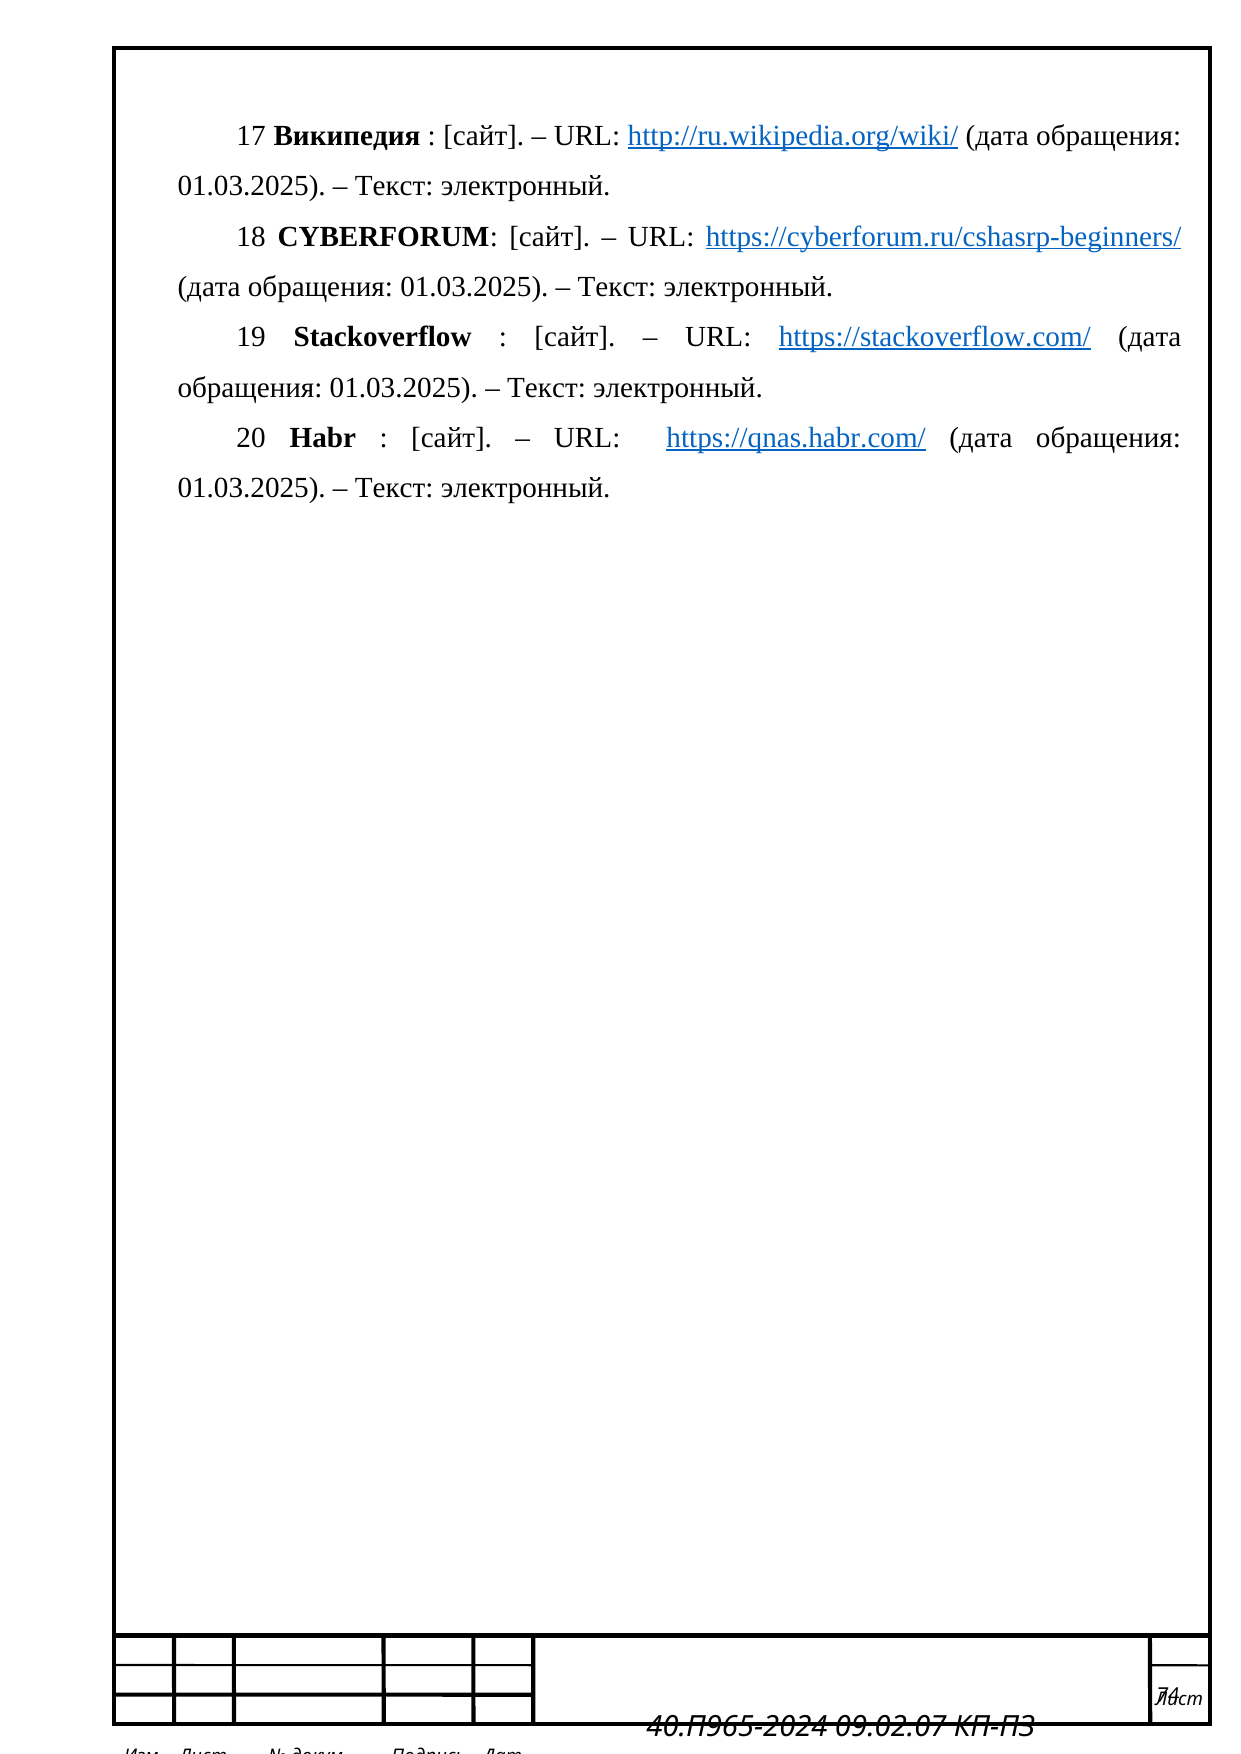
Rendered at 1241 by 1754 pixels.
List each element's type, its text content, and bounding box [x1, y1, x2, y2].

list CYBERFORUM: [сайт]. – URL: https://cyberforum.ru/cshasrp-beginners/ (дата обращения: 01.03.2025). – Текст: электронный. [177, 219, 1181, 303]
list Stackoverflow : [сайт]. – URL: https://stackoverflow.com/ (дата обращения: 01.03.2025). – Текст: электронный. [177, 319, 1181, 403]
list Википедия : [сайт]. – URL: http://ru.wikipedia.org/wiki/ (дата обращения: 01.03.2025). – Текст: электронный. [177, 118, 1181, 202]
list Habr : [сайт]. – URL: https://qnas.habr.com/ (дата обращения: 01.03.2025). – Текст: электронный. [177, 420, 1181, 504]
